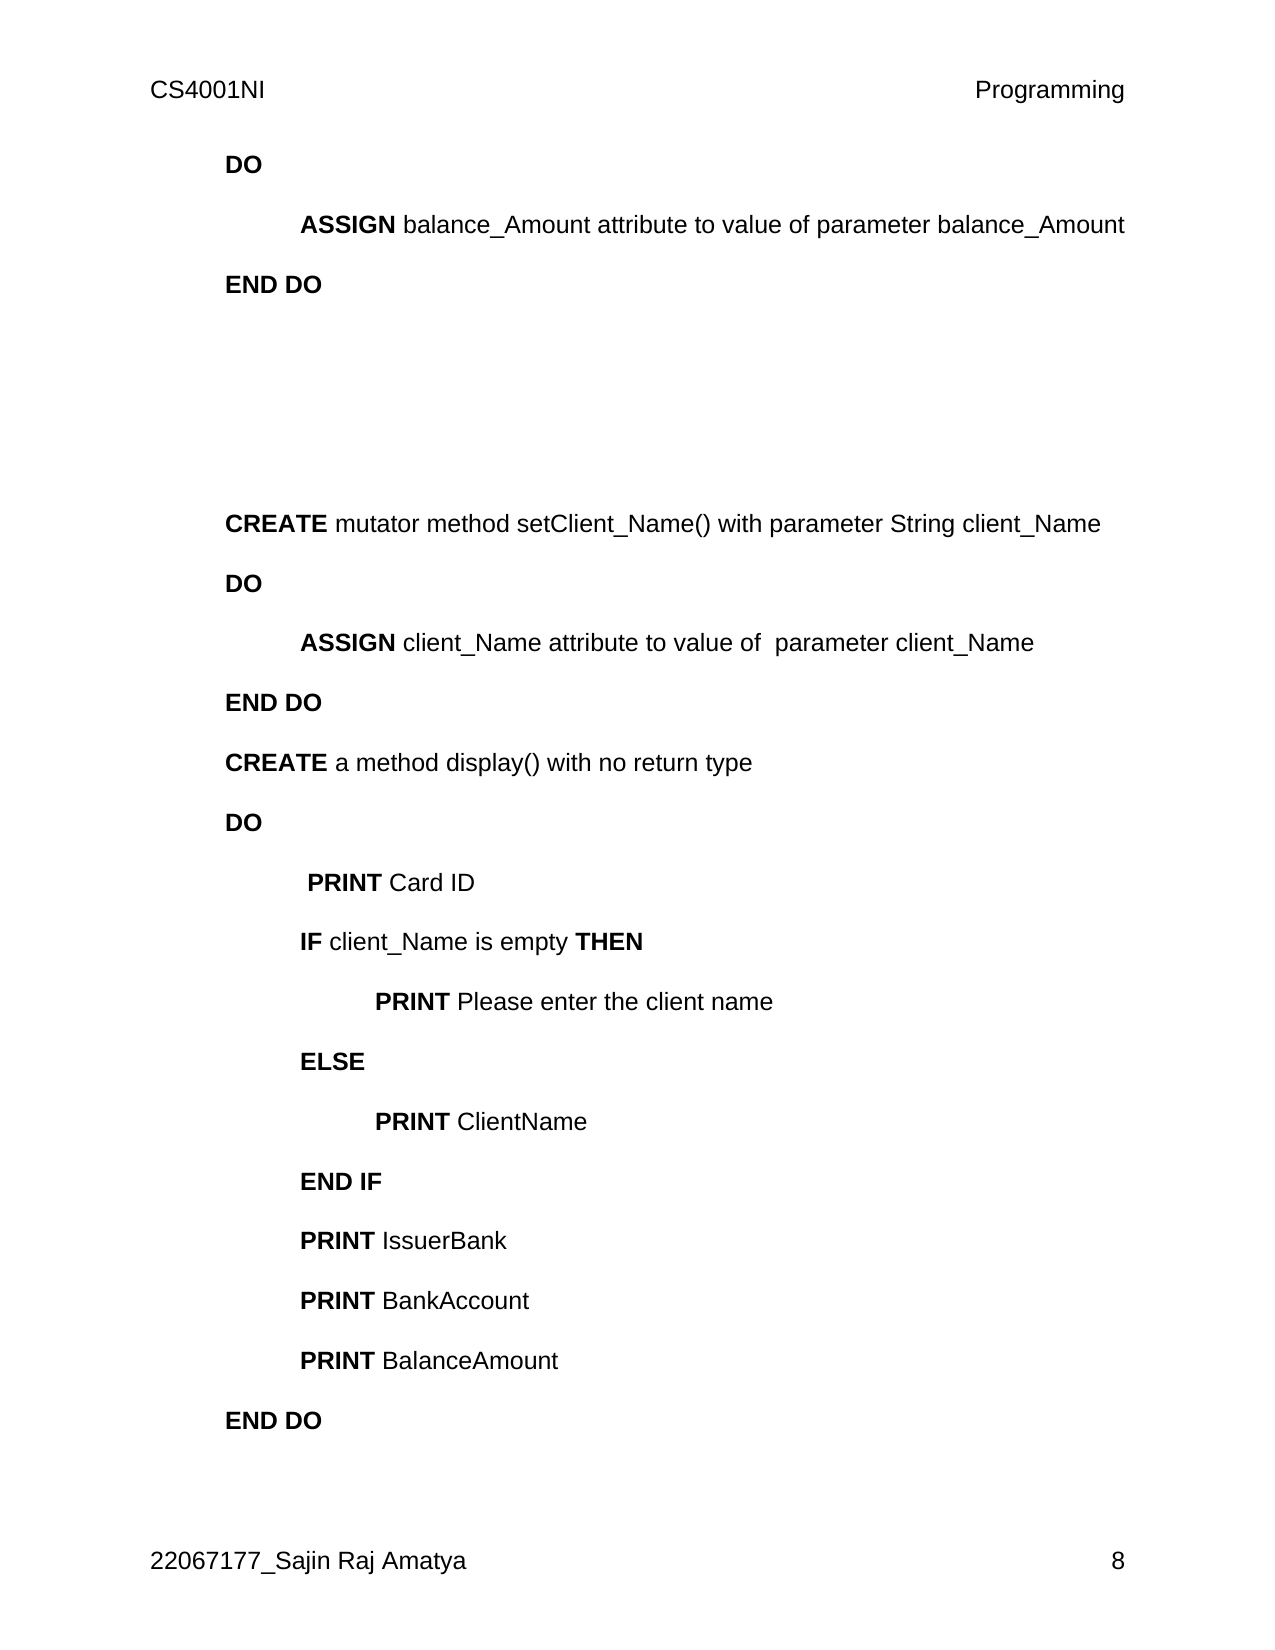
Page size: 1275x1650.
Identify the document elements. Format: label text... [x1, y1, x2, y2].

text PRINT BankAccount [150, 1286, 1200, 1315]
text END DO [150, 1406, 1200, 1434]
text PRINT Please enter the client name [300, 987, 1200, 1016]
text END DO [225, 269, 1200, 298]
text ASSIGN client_Name attribute to value of parameter client_Name [225, 628, 1200, 657]
text IF client_Name is empty THEN [225, 927, 1200, 956]
text END IF [150, 1166, 1200, 1195]
text PRINT IssuerBank [150, 1226, 1200, 1255]
text PRINT BalanceAmount [150, 1346, 1200, 1374]
text PRINT ClientName [300, 1107, 1200, 1135]
text CREATE mutator method setClient_Name() with parameter String client_Name [225, 509, 1200, 537]
text DO [225, 808, 1200, 836]
text ASSIGN balance_Amount attribute to value of parameter balance_Amount [225, 210, 1200, 238]
text END DO [225, 688, 1200, 717]
text PRINT Card ID [225, 867, 1200, 896]
text ELSE [225, 1047, 1200, 1076]
text DO [150, 150, 1125, 179]
text DO [225, 568, 1200, 597]
text CREATE a method display() with no return type [225, 748, 1200, 777]
